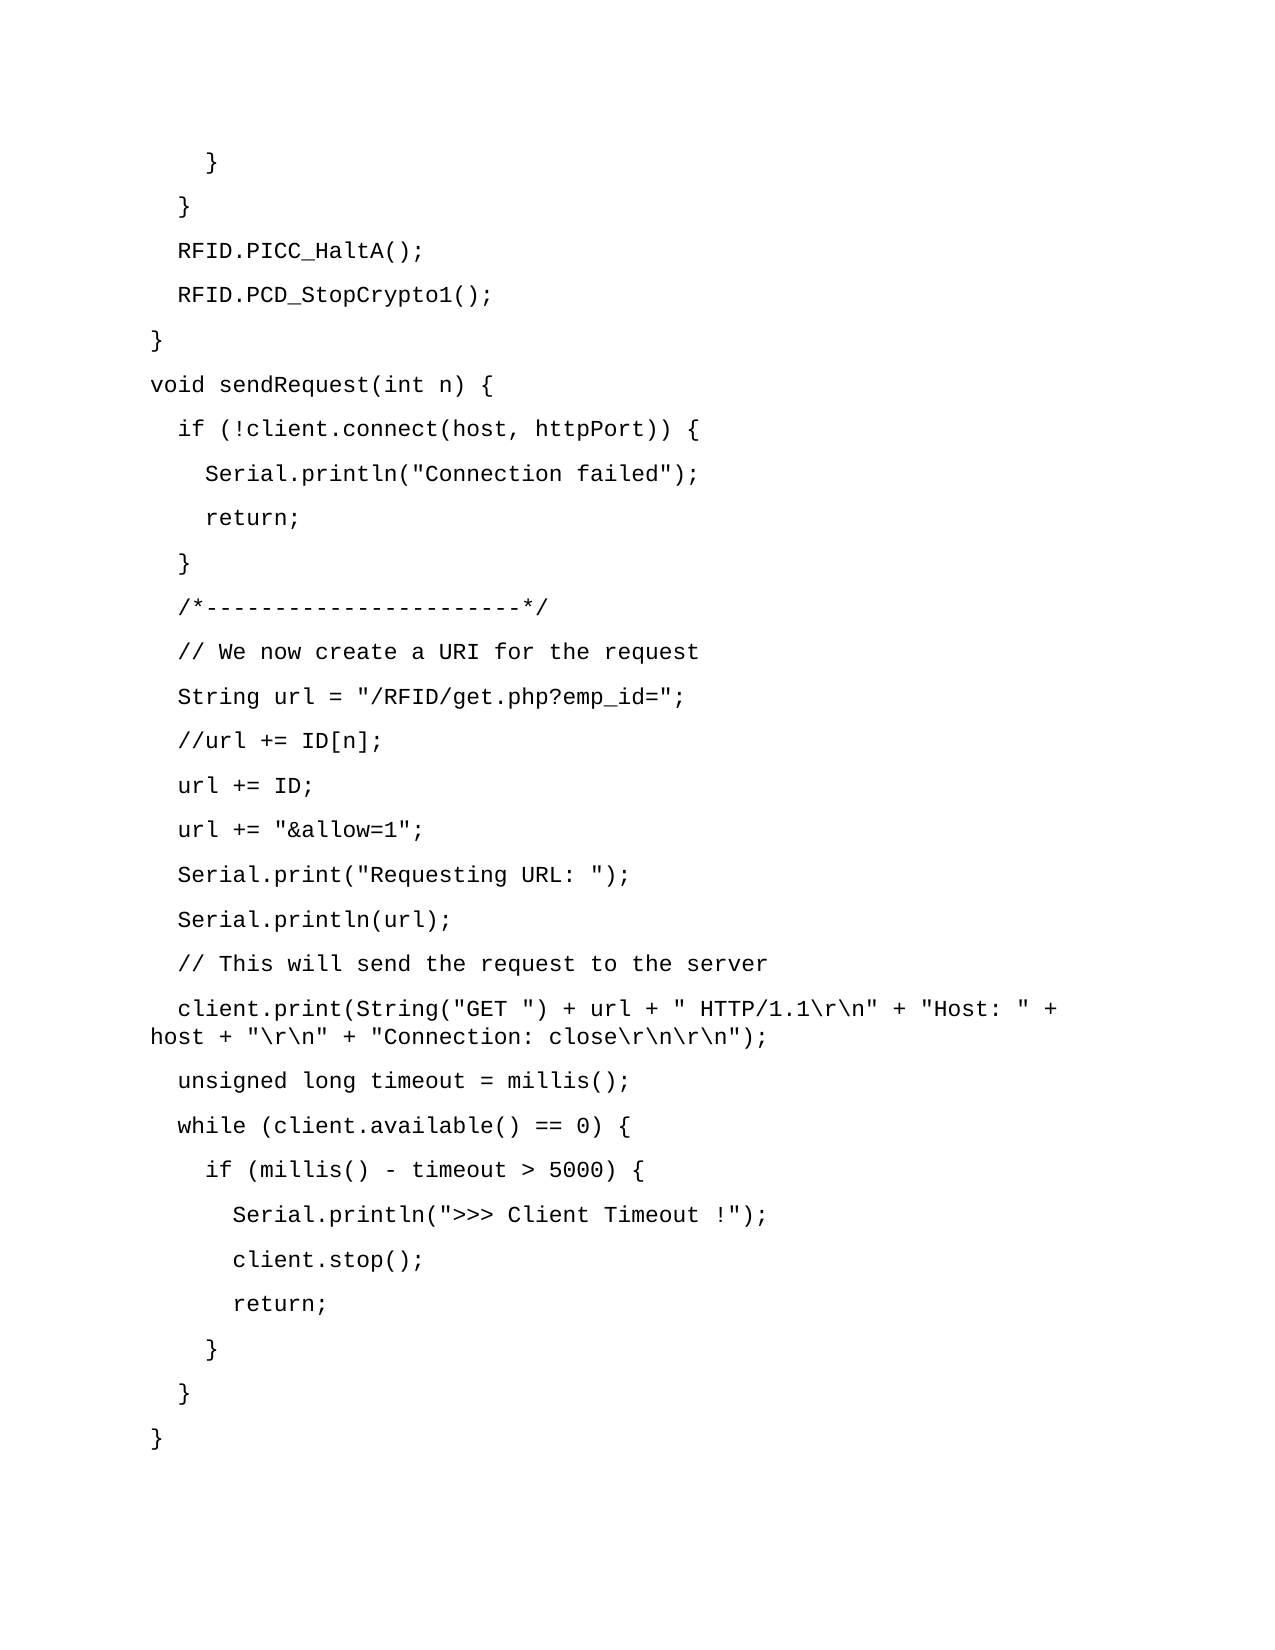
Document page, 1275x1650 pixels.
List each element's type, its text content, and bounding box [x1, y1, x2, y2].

text url += ID; [150, 774, 1125, 800]
text url += "&allow=1"; [150, 819, 1125, 845]
text } [150, 1382, 1125, 1408]
text RFID.PICC_HaltA(); [150, 239, 1125, 265]
text } [150, 1426, 1125, 1452]
text Serial.print("Requesting URL: "); [150, 863, 1125, 889]
text //url += ID[n]; [150, 729, 1125, 756]
text if (millis() - timeout > 5000) { [150, 1159, 1125, 1185]
text } [150, 150, 1125, 176]
text return; [150, 507, 1125, 533]
text // We now create a URI for the request [150, 640, 1125, 666]
text // This will send the request to the server [150, 952, 1125, 978]
text if (!client.connect(host, httpPort)) { [150, 417, 1125, 443]
text client.print(String("GET ") + url + " HTTP/1.1\r\n" + "Host: " + host + "\r\n" + "Connection: close\r\n\r\n"); [150, 997, 1125, 1051]
text RFID.PCD_StopCrypto1(); [150, 284, 1125, 310]
text } [150, 551, 1125, 577]
text Serial.println(url); [150, 908, 1125, 934]
text client.stop(); [150, 1248, 1125, 1274]
text unsigned long timeout = millis(); [150, 1069, 1125, 1096]
text } [150, 1337, 1125, 1363]
text } [150, 328, 1125, 354]
text String url = "/RFID/get.php?emp_id="; [150, 685, 1125, 711]
text } [150, 194, 1125, 221]
text while (client.available() == 0) { [150, 1114, 1125, 1140]
text return; [150, 1292, 1125, 1318]
text Serial.println("Connection failed"); [150, 462, 1125, 488]
text Serial.println(">>> Client Timeout !"); [150, 1203, 1125, 1229]
text /*-----------------------*/ [150, 596, 1125, 622]
text void sendRequest(int n) { [150, 373, 1125, 399]
